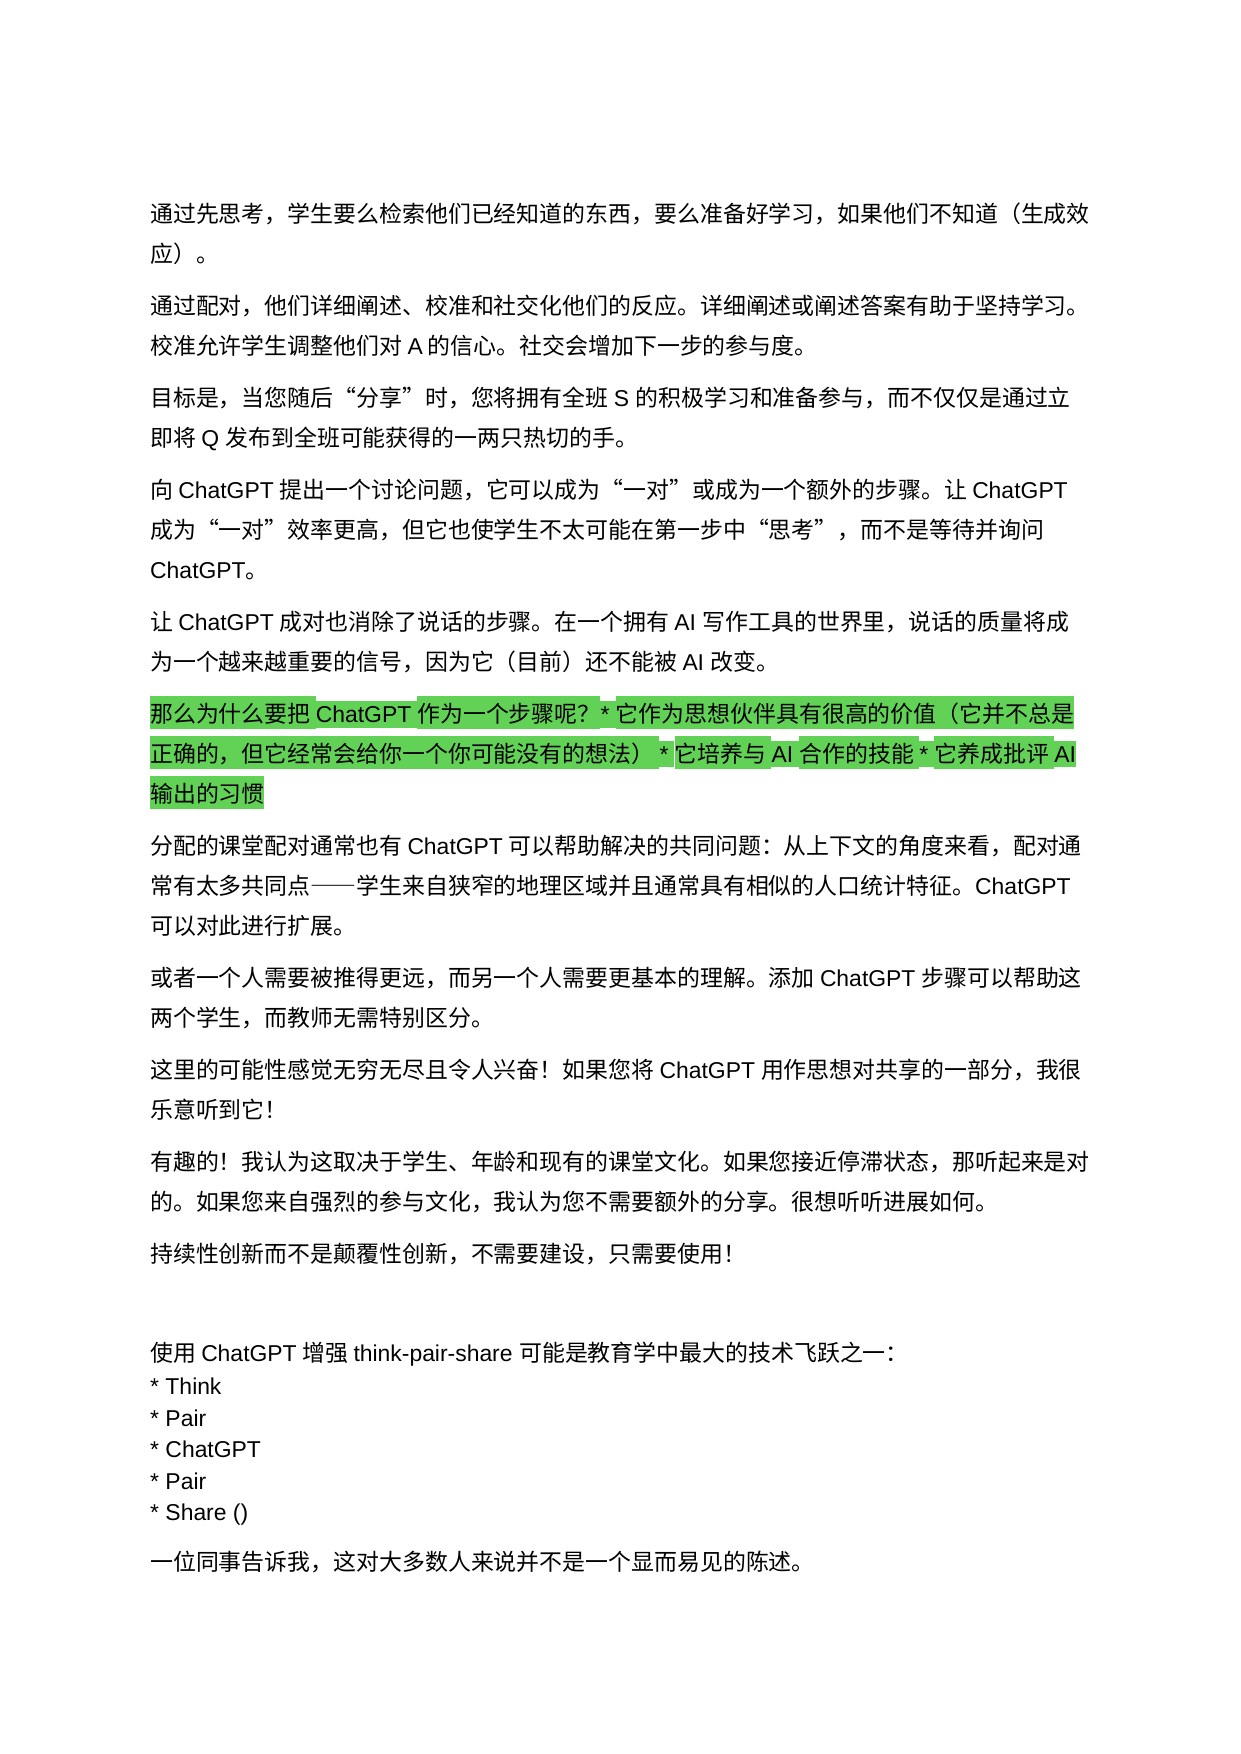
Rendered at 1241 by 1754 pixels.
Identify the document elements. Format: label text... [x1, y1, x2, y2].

text 那么为什么要把 ChatGPT 作为一个步骤呢？* 它作为思想伙伴具有很高的价值（它并不总是正确的，但它经常会给你一个你可能没有的想法） * 它培养与 AI 合作的技能 * 它养成批评 AI 输出的习惯 [150, 696, 1090, 809]
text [150, 1543, 1090, 1577]
text 持续性创新而不是颠覆性创新，不需要建设，只需要使用！ [150, 1236, 1090, 1269]
text 让 ChatGPT 成对也消除了说话的步骤。在一个拥有 AI 写作工具的世界里，说话的质量将成为一个越来越重要的信号，因为它（目前）还不能被 AI 改变。 [150, 604, 1090, 677]
text 有趣的！我认为这取决于学生、年龄和现有的课堂文化。如果您接近停滞状态，那听起来是对的。如果您来自强烈的参与文化，我认为您不需要额外的分享。很想听听进展如何。 [150, 1144, 1090, 1217]
text 使用 ChatGPT 增强 think-pair-share 可能是教育学中最大的技术飞跃之一： * Think * Pair * ChatGPT * Pair * Share () [150, 1334, 1090, 1526]
text 或者一个人需要被推得更远，而另一个人需要更基本的理解。添加 ChatGPT 步骤可以帮助这两个学生，而教师无需特别区分。 [150, 960, 1090, 1033]
text 目标是，当您随后“分享”时，您将拥有全班 S 的积极学习和准备参与，而不仅仅是通过立即将 Q 发布到全班可能获得的一两只热切的手。 [150, 380, 1090, 453]
text 通过配对，他们详细阐述、校准和社交化他们的反应。详细阐述或阐述答案有助于坚持学习。校准允许学生调整他们对 A 的信心。社交会增加下一步的参与度。 [150, 288, 1090, 361]
text 向 ChatGPT 提出一个讨论问题，它可以成为“一对”或成为一个额外的步骤。让 ChatGPT 成为“一对”效率更高，但它也使学生不太可能在第一步中“思考”，而不是等待并询问 ChatGPT。 [150, 472, 1090, 585]
text 通过先思考，学生要么检索他们已经知道的东西，要么准备好学习，如果他们不知道（生成效应）。 [150, 196, 1090, 269]
text 这里的可能性感觉无穷无尽且令人兴奋！如果您将 ChatGPT 用作思想对共享的一部分，我很乐意听到它！ [150, 1052, 1090, 1125]
text 分配的课堂配对通常也有 ChatGPT 可以帮助解决的共同问题：从上下文的角度来看，配对通常有太多共同点——学生来自狭窄的地理区域并且通常具有相似的人口统计特征。ChatGPT 可以对此进行扩展。 [150, 828, 1090, 941]
